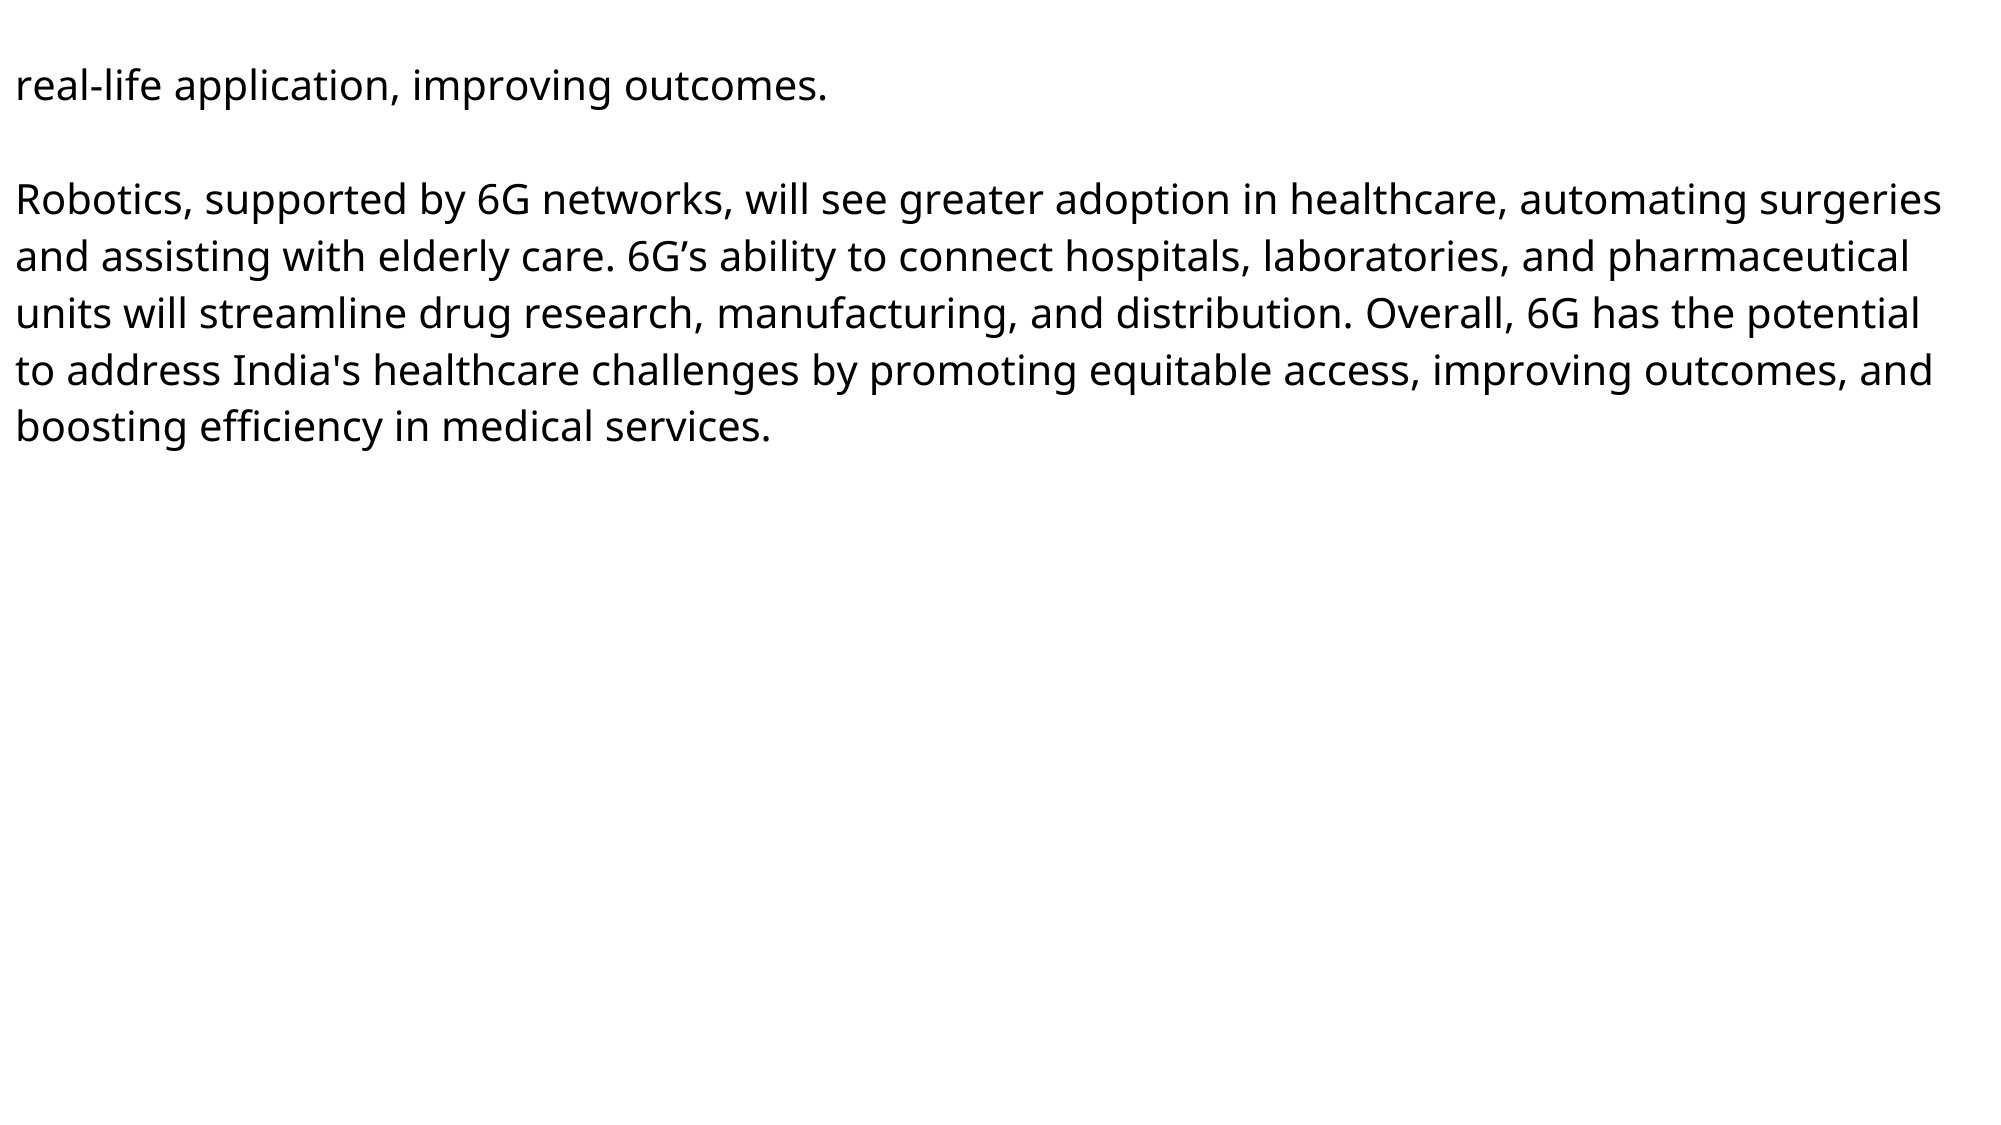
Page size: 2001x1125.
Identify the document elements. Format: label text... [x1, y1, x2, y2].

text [15, 56, 1996, 113]
text Robotics, supported by 6G networks, will see greater adoption in healthcare, automating surgeries and assisting with elderly care. 6G’s ability to connect hospitals, laboratories, and pharmaceutical units will streamline drug research, manufacturing, and distribution. Overall, 6G has the potential to address India's healthcare challenges by promoting equitable access, improving outcomes, and boosting efficiency in medical services. [15, 170, 1971, 454]
